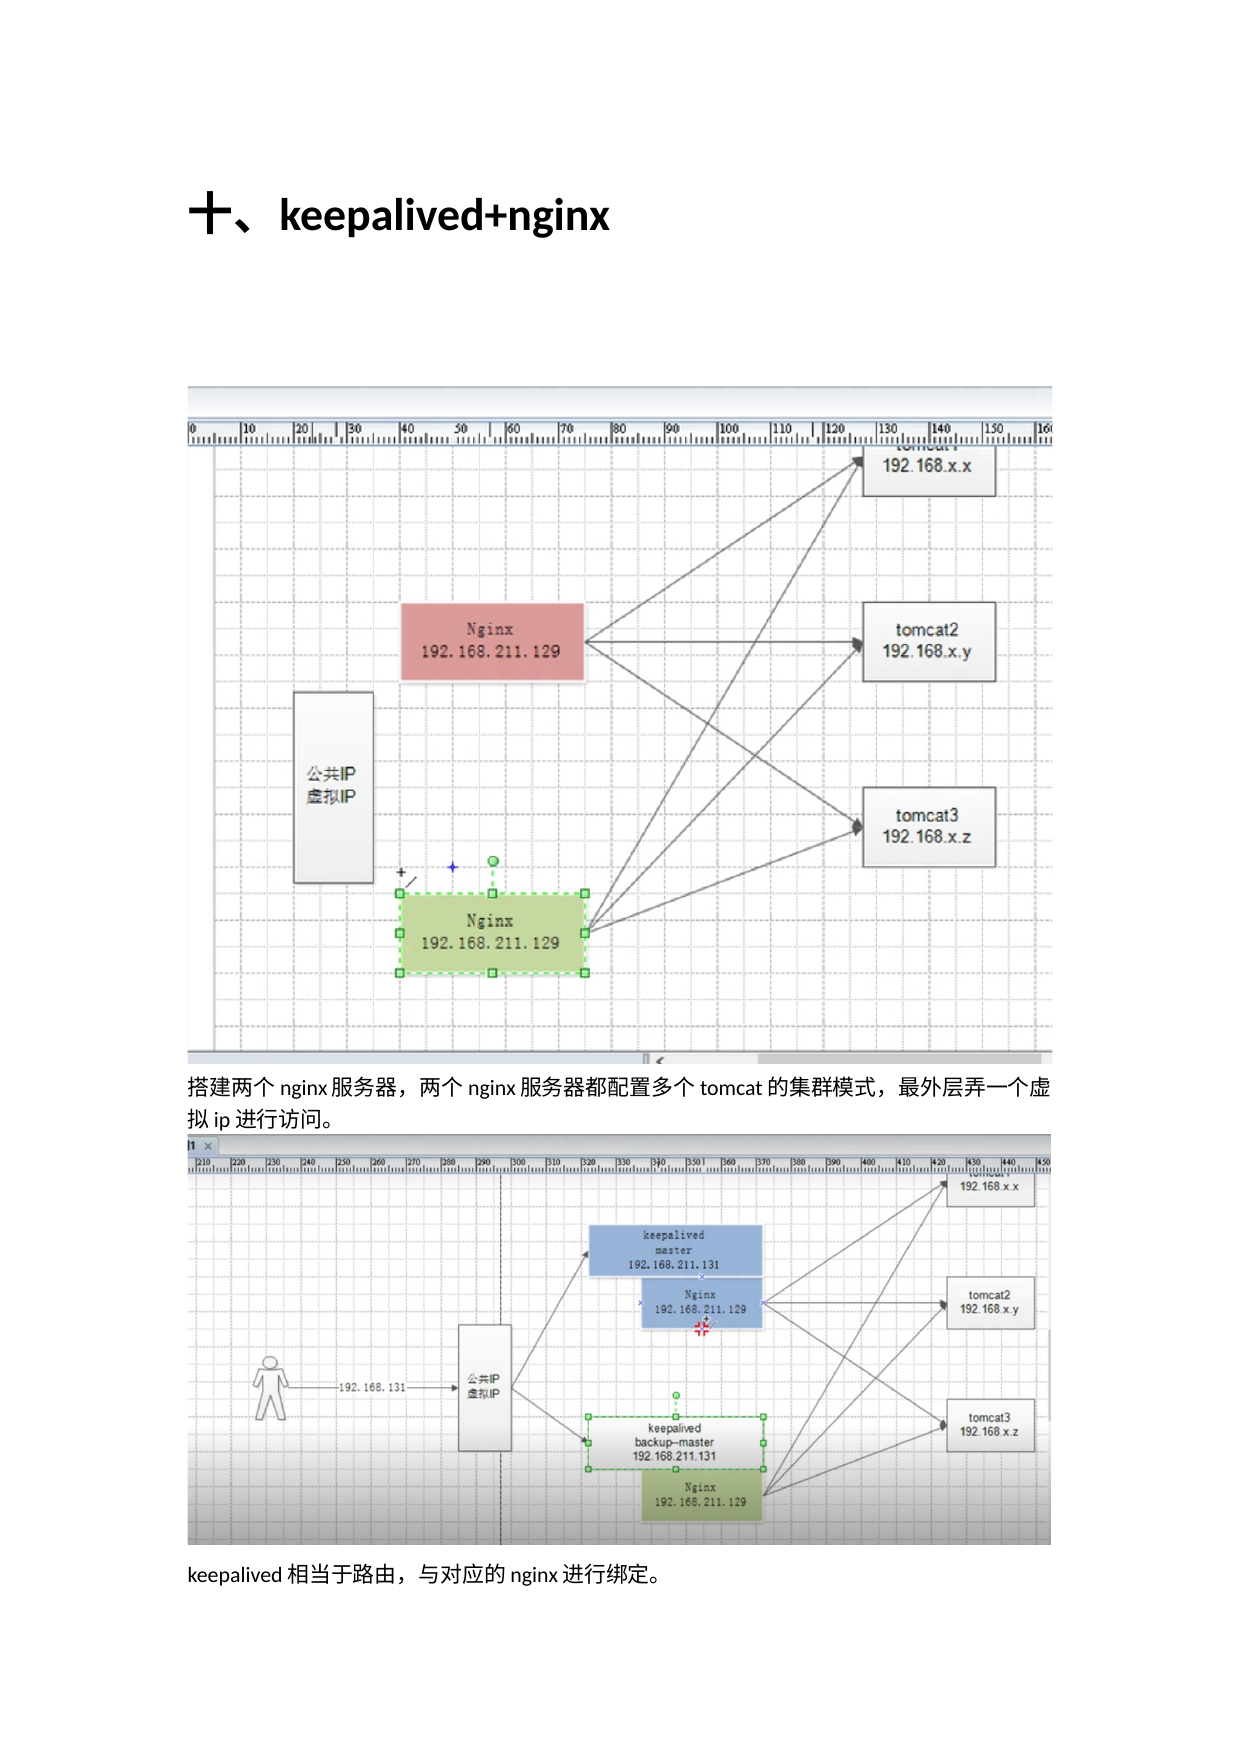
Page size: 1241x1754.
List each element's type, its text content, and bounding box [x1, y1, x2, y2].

text 搭建两个nginx服务器，两个nginx服务器都配置多个tomcat的集群模式，最外层弄一个虚拟ip进行访问。 [187, 1069, 1053, 1134]
text keepalived相当于路由，与对应的nginx进行绑定。 [187, 1557, 1053, 1589]
picture [187, 386, 1053, 1064]
picture [187, 1134, 1051, 1545]
subtitle keepalived+nginx [187, 162, 1053, 259]
